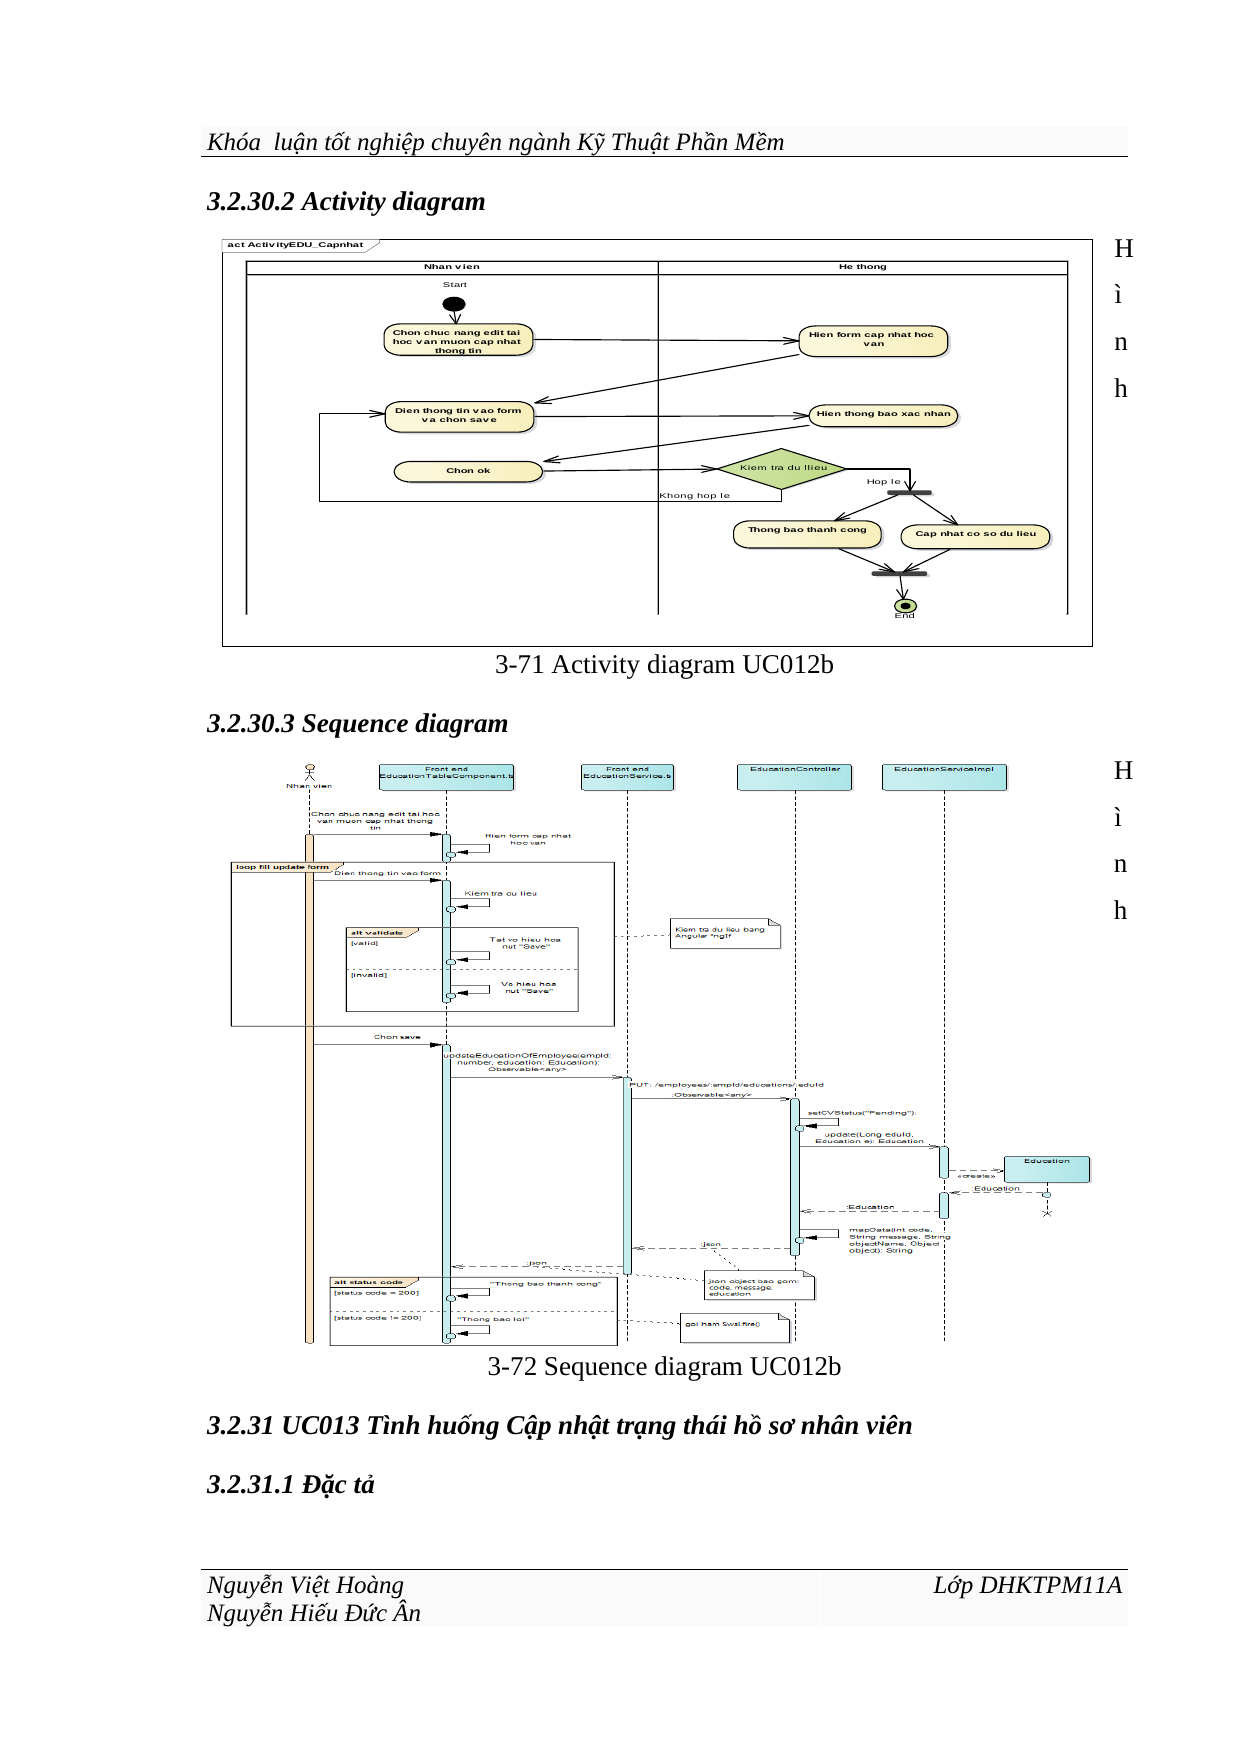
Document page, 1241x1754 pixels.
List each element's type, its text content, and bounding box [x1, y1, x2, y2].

subtitle UC013 Tình huống Cập nhật trạng thái hồ sơ nhân viên [207, 1409, 1122, 1440]
subtitle Sequence diagram [207, 707, 1122, 738]
subtitle Đặc tả [207, 1468, 1122, 1499]
picture [218, 760, 1096, 1350]
subtitle Activity diagram [207, 185, 1122, 216]
